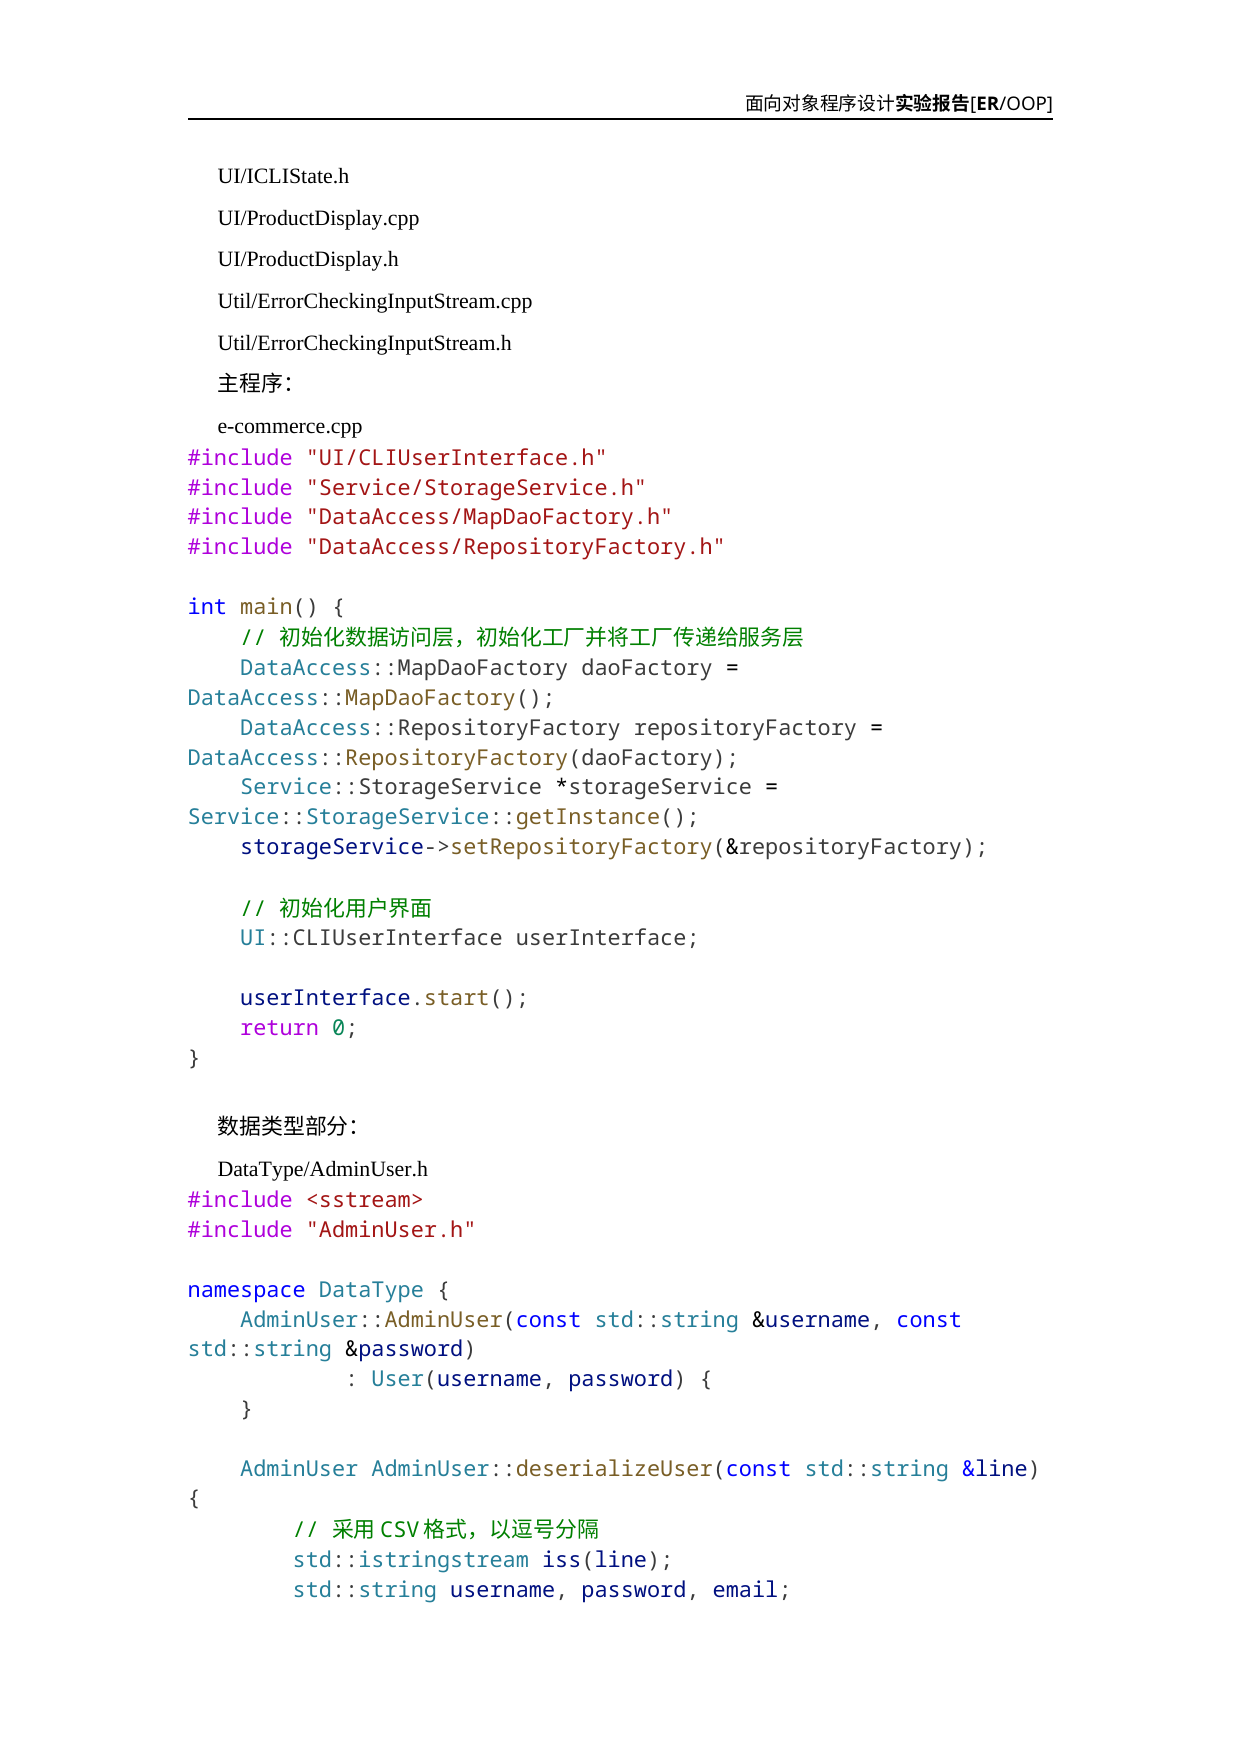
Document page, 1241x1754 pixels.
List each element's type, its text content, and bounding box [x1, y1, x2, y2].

text 主程序： [186, 358, 1053, 400]
text #include "UI/CLIUserInterface.h" [187, 442, 1053, 471]
text DataAccess::RepositoryFactory repositoryFactory = DataAccess::RepositoryFactory(daoFactory); [187, 712, 1053, 771]
text #include "DataAccess/RepositoryFactory.h" [187, 531, 1053, 561]
text #include <sstream> [187, 1184, 1053, 1214]
text return 0; [187, 1012, 1053, 1041]
text UI/ICLIState.h [186, 150, 1053, 192]
text Service::StorageService *storageService = Service::StorageService::getInstance(); [187, 771, 1053, 831]
text std::string username, password, email; [187, 1574, 1053, 1603]
text e-commerce.cpp [186, 400, 1053, 442]
text storageService->setRepositoryFactory(&repositoryFactory); [187, 831, 1053, 861]
text int main() { [187, 591, 1053, 620]
text userInterface.start(); [187, 982, 1053, 1012]
text std::istringstream iss(line); [187, 1544, 1053, 1574]
text // 初始化数据访问层，初始化工厂并将工厂传递给服务层 [187, 620, 1053, 652]
text UI/ProductDisplay.cpp [186, 192, 1053, 233]
text 数据类型部分： [186, 1101, 1053, 1143]
text DataType/AdminUser.h [186, 1143, 1053, 1184]
text UI/ProductDisplay.h [186, 233, 1053, 275]
text UI::CLIUserInterface userInterface; [187, 922, 1053, 952]
text Util/ErrorCheckingInputStream.h [186, 317, 1053, 358]
text AdminUser::AdminUser(const std::string &username, const std::string &password) [187, 1303, 1053, 1363]
text : User(username, password) { [187, 1363, 1053, 1393]
text } [187, 1393, 1053, 1423]
text #include "AdminUser.h" [187, 1214, 1053, 1244]
text namespace DataType { [187, 1274, 1053, 1303]
text AdminUser AdminUser::deserializeUser(const std::string &line) { [187, 1452, 1053, 1512]
text // 采用CSV格式，以逗号分隔 [187, 1512, 1053, 1544]
text Util/ErrorCheckingInputStream.cpp [186, 275, 1053, 317]
text DataAccess::MapDaoFactory daoFactory = DataAccess::MapDaoFactory(); [187, 652, 1053, 712]
text // 初始化用户界面 [187, 891, 1053, 922]
text } [187, 1041, 1053, 1071]
text #include "Service/StorageService.h" [187, 471, 1053, 501]
text #include "DataAccess/MapDaoFactory.h" [187, 501, 1053, 531]
